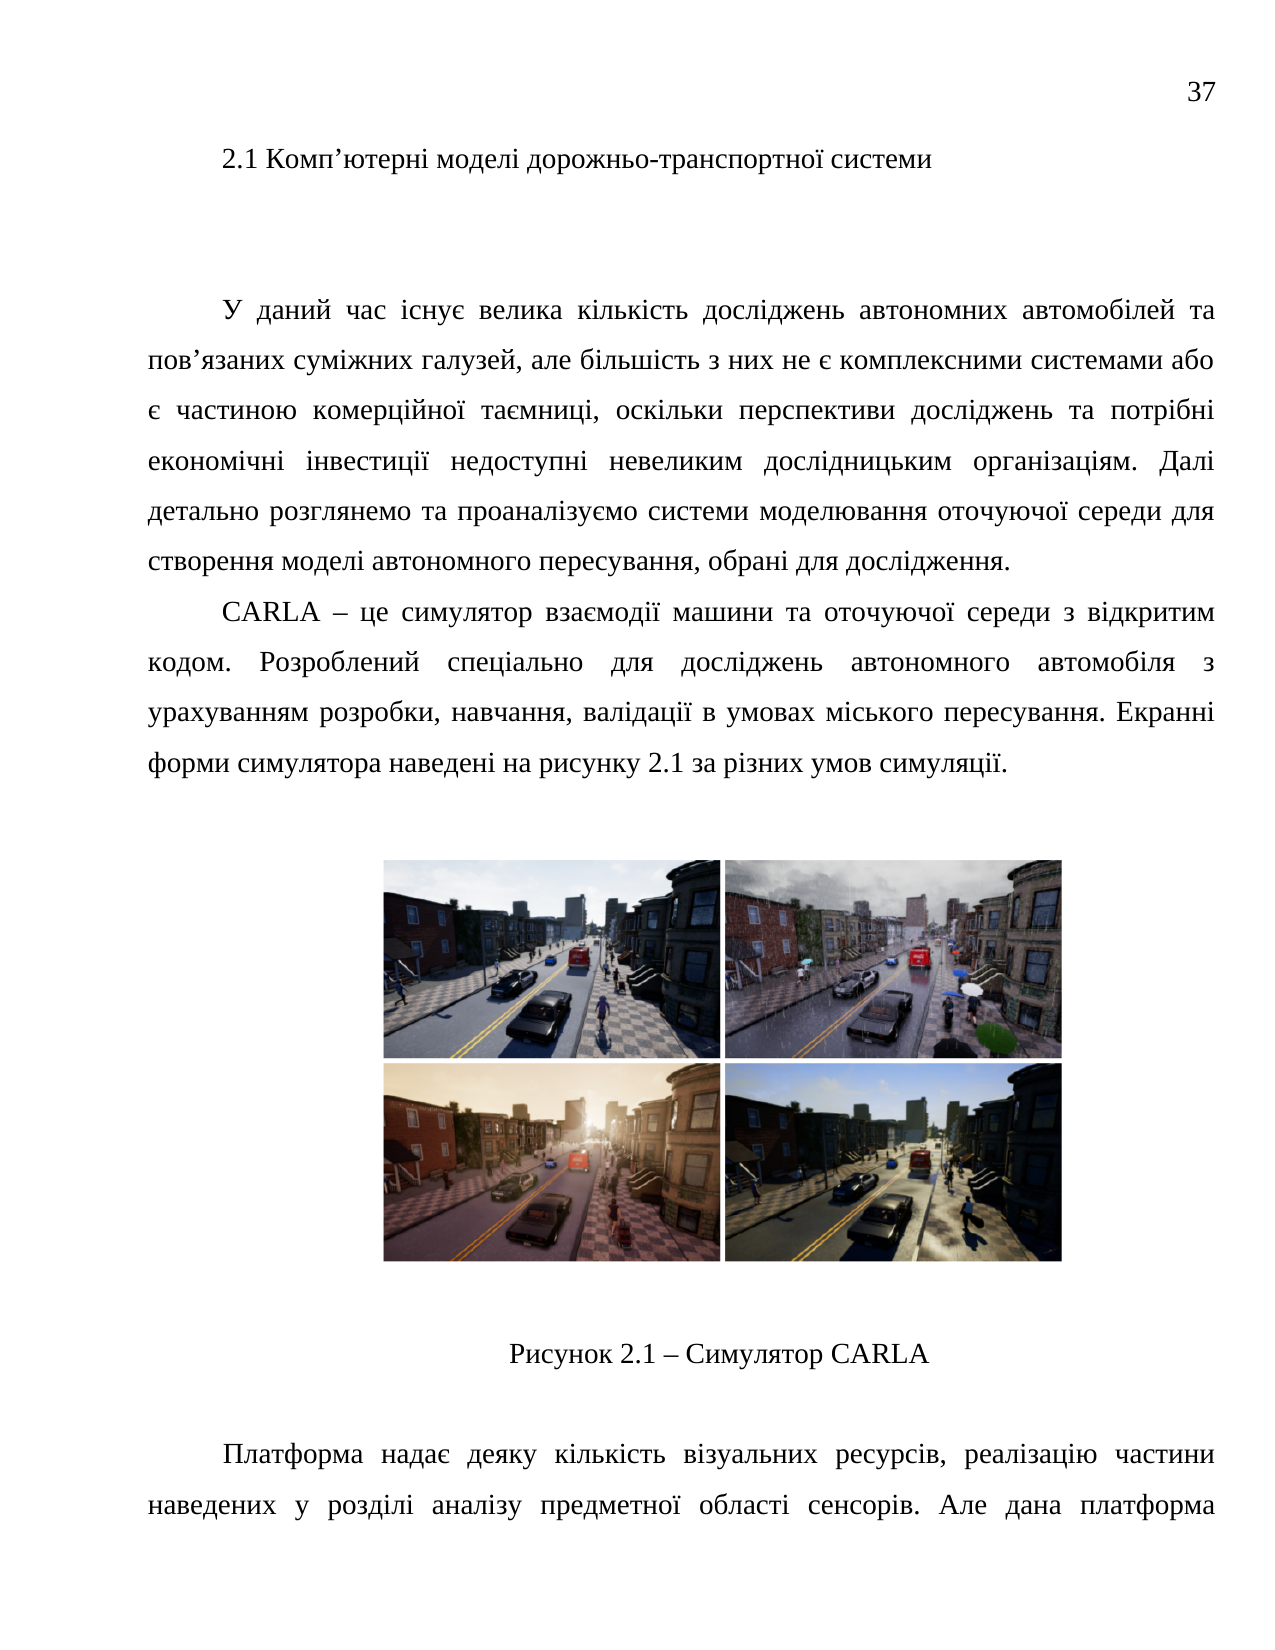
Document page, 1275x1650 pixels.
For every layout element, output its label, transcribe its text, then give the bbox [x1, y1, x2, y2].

text CARLA – це симулятор взаємодії машини та оточуючої середи з відкритим кодом. Розроблений спеціально для досліджень автономного автомобіля з урахуванням розробки, навчання, валідації в умовах міського пересування. Екранні форми симулятора наведені на рисунку 2.1 за різних умов симуляції. [148, 594, 1216, 778]
picture [365, 845, 1074, 1269]
subtitle 2.1 Комп’ютерні моделі дорожньо-транспортної системи [148, 141, 1216, 174]
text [148, 1436, 1216, 1520]
text Рисунок 2.1 – Симулятор CARLA [148, 1336, 1216, 1369]
text У даний час існує велика кількість досліджень автономних автомобілей та пов’язаних суміжних галузей, але більшість з них не є комплексними системами або є частиною комерційної таємниці, оскільки перспективи досліджень та потрібні економічні інвестиції недоступні невеликим дослідницьким організаціям. Далі детально розглянемо та проаналізуємо системи моделювання оточуючої середи для створення моделі автономного пересування, обрані для дослідження. [148, 292, 1216, 577]
